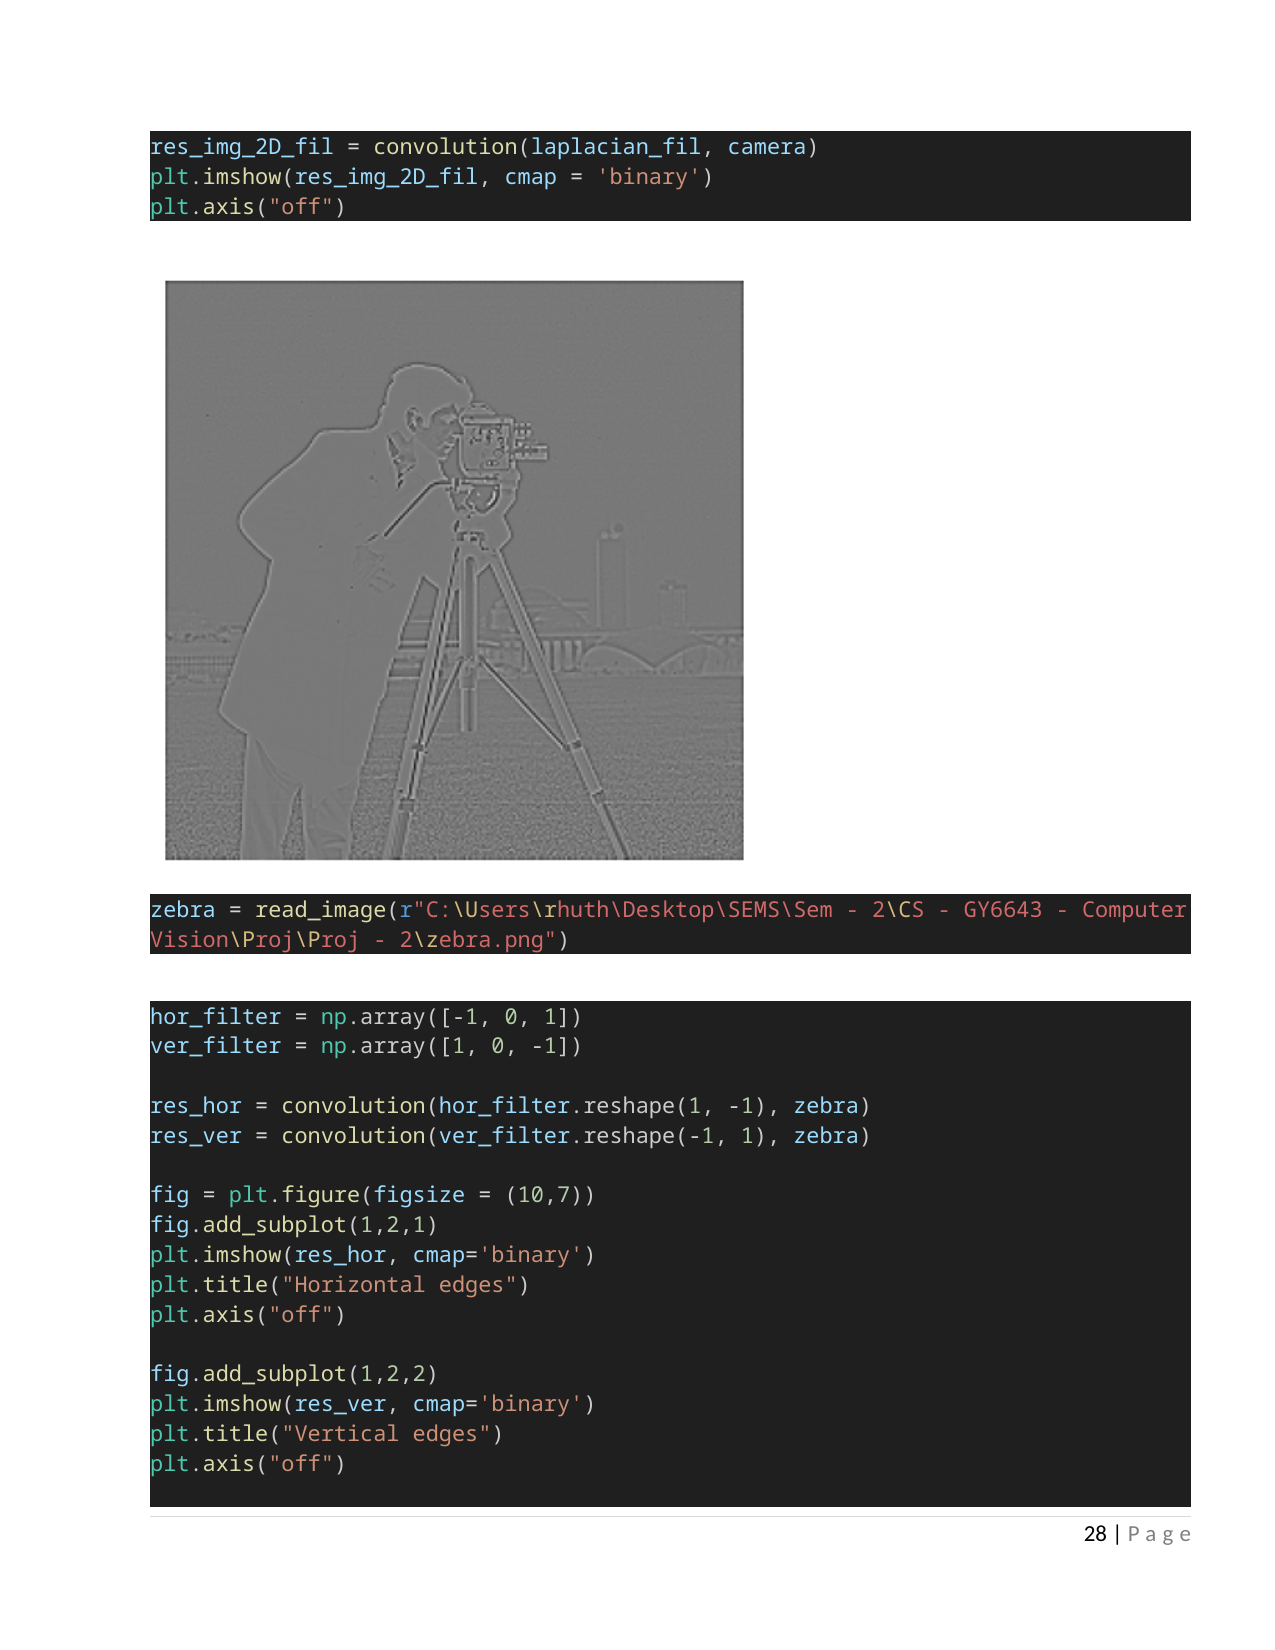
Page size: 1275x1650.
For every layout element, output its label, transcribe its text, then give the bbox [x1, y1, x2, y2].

text plt.axis("off") [150, 191, 1191, 221]
text plt.imshow(res_img_2D_fil, cmap = 'binary') [150, 161, 1191, 191]
text plt.imshow(res_hor, cmap='binary') [150, 1239, 1191, 1269]
text res_hor = convolution(hor_filter.reshape(1, -1), zebra) [150, 1090, 1191, 1120]
text res_ver = convolution(ver_filter.reshape(-1, 1), zebra) [150, 1120, 1191, 1149]
text res_img_2D_fil = convolution(laplacian_fil, camera) [150, 131, 1191, 161]
text ver_filter = np.array([1, 0, -1]) [150, 1030, 1191, 1060]
text zebra = read_image(r"C:\Users\rhuth\Desktop\SEMS\Sem - 2\CS - GY6643 - Computer Vision\Proj\Proj - 2\zebra.png") [150, 894, 1191, 954]
text plt.imshow(res_ver, cmap='binary') [150, 1388, 1191, 1418]
text plt.title("Vertical edges") [150, 1418, 1191, 1447]
picture [150, 267, 758, 876]
text hor_filter = np.array([-1, 0, 1]) [150, 1001, 1191, 1030]
text plt.title("Horizontal edges") [150, 1269, 1191, 1298]
text plt.axis("off") [150, 1298, 1191, 1328]
text fig.add_subplot(1,2,2) [150, 1358, 1191, 1388]
text fig = plt.figure(figsize = (10,7)) [150, 1179, 1191, 1209]
text fig.add_subplot(1,2,1) [150, 1209, 1191, 1239]
text plt.axis("off") [150, 1447, 1191, 1477]
